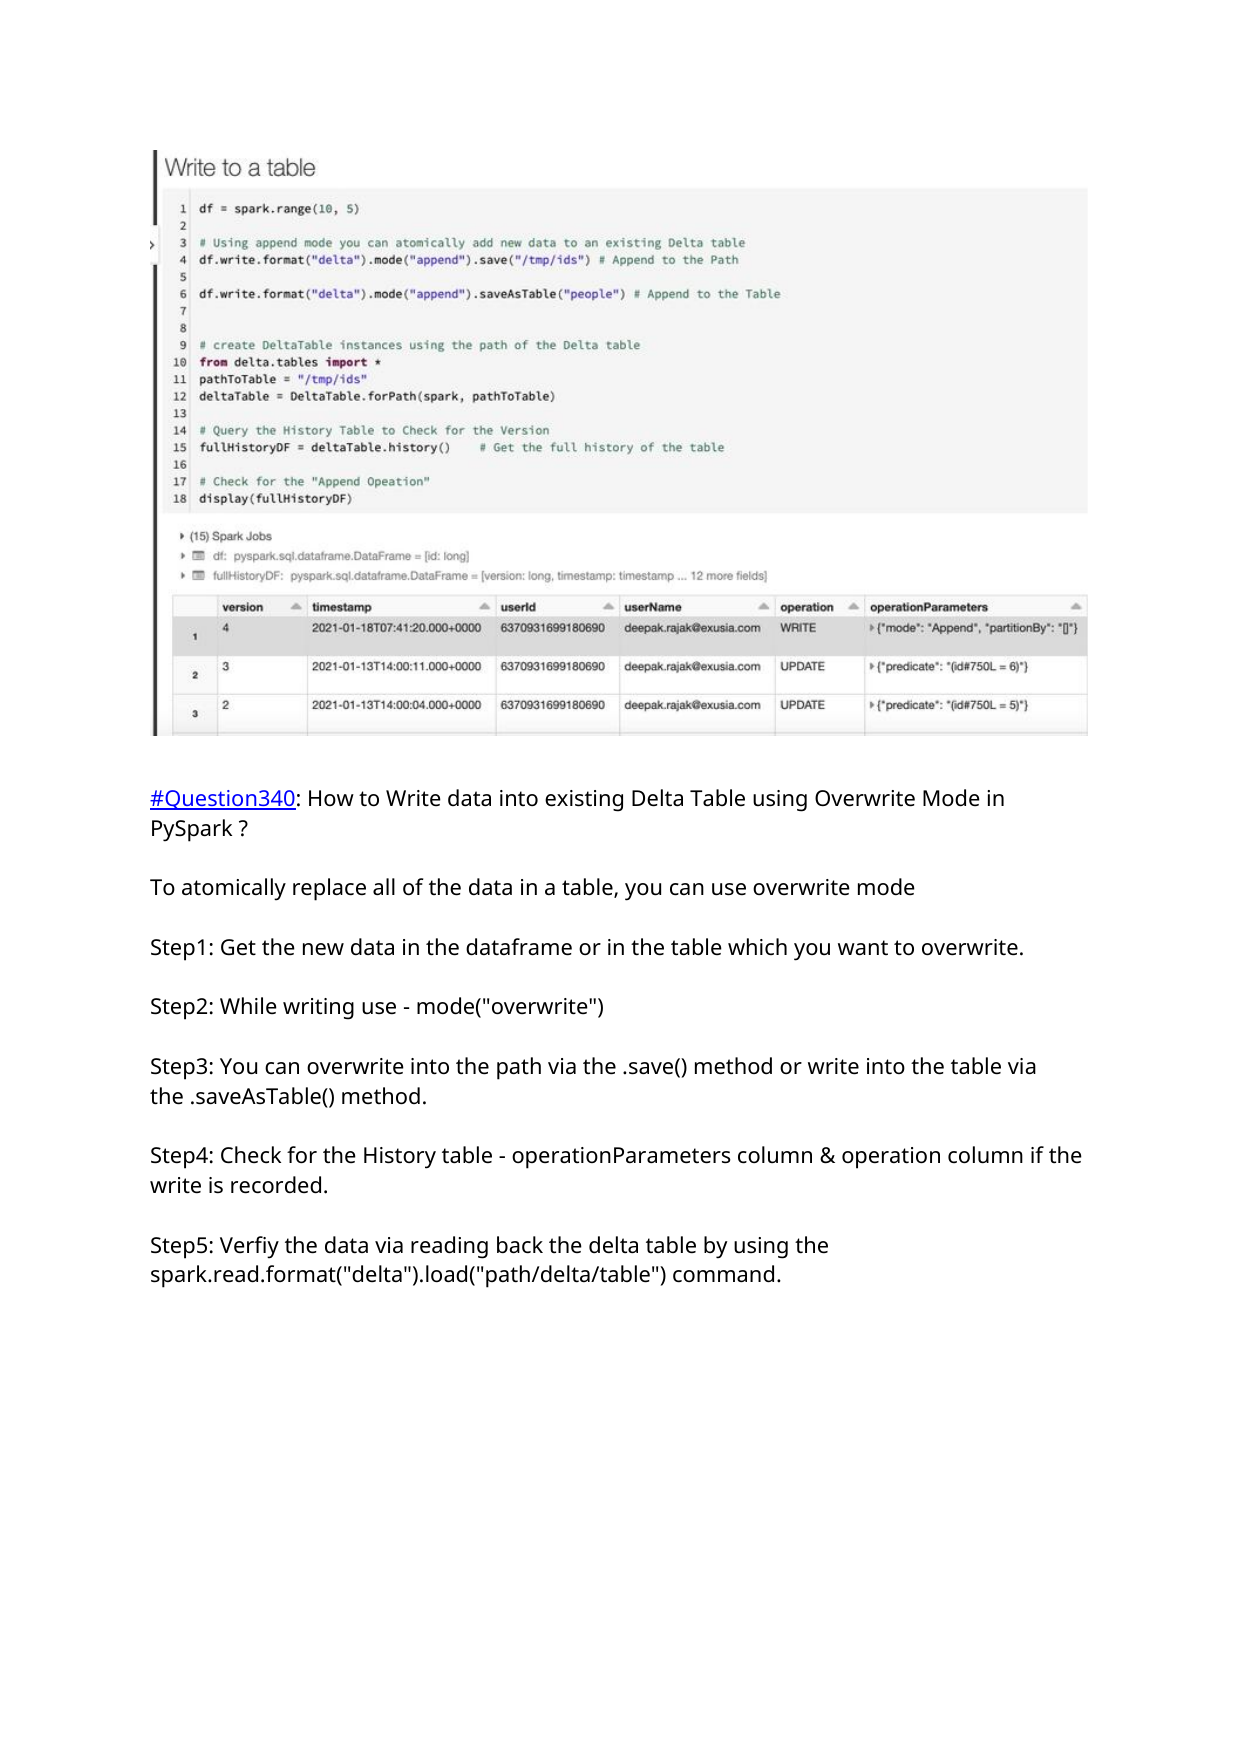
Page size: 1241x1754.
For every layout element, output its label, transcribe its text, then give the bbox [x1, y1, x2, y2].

text #Question340: How to Write data into existing Delta Table using Overwrite Mode in PySpark ? To atomically replace all of the data in a table, you can use overwrite mode Step1: Get the new data in the dataframe or in the table which you want to overwrite. Step2: While writing use - mode("overwrite") Step3: You can overwrite into the path via the .save() method or write into the table via the .saveAsTable() method. Step4: Check for the History table - operationParameters column & operation column if the write is recorded. Step5: Verfiy the data via reading back the delta table by using the spark.read.format("delta").load("path/delta/table") command. [150, 783, 1090, 1349]
picture [150, 150, 1088, 736]
